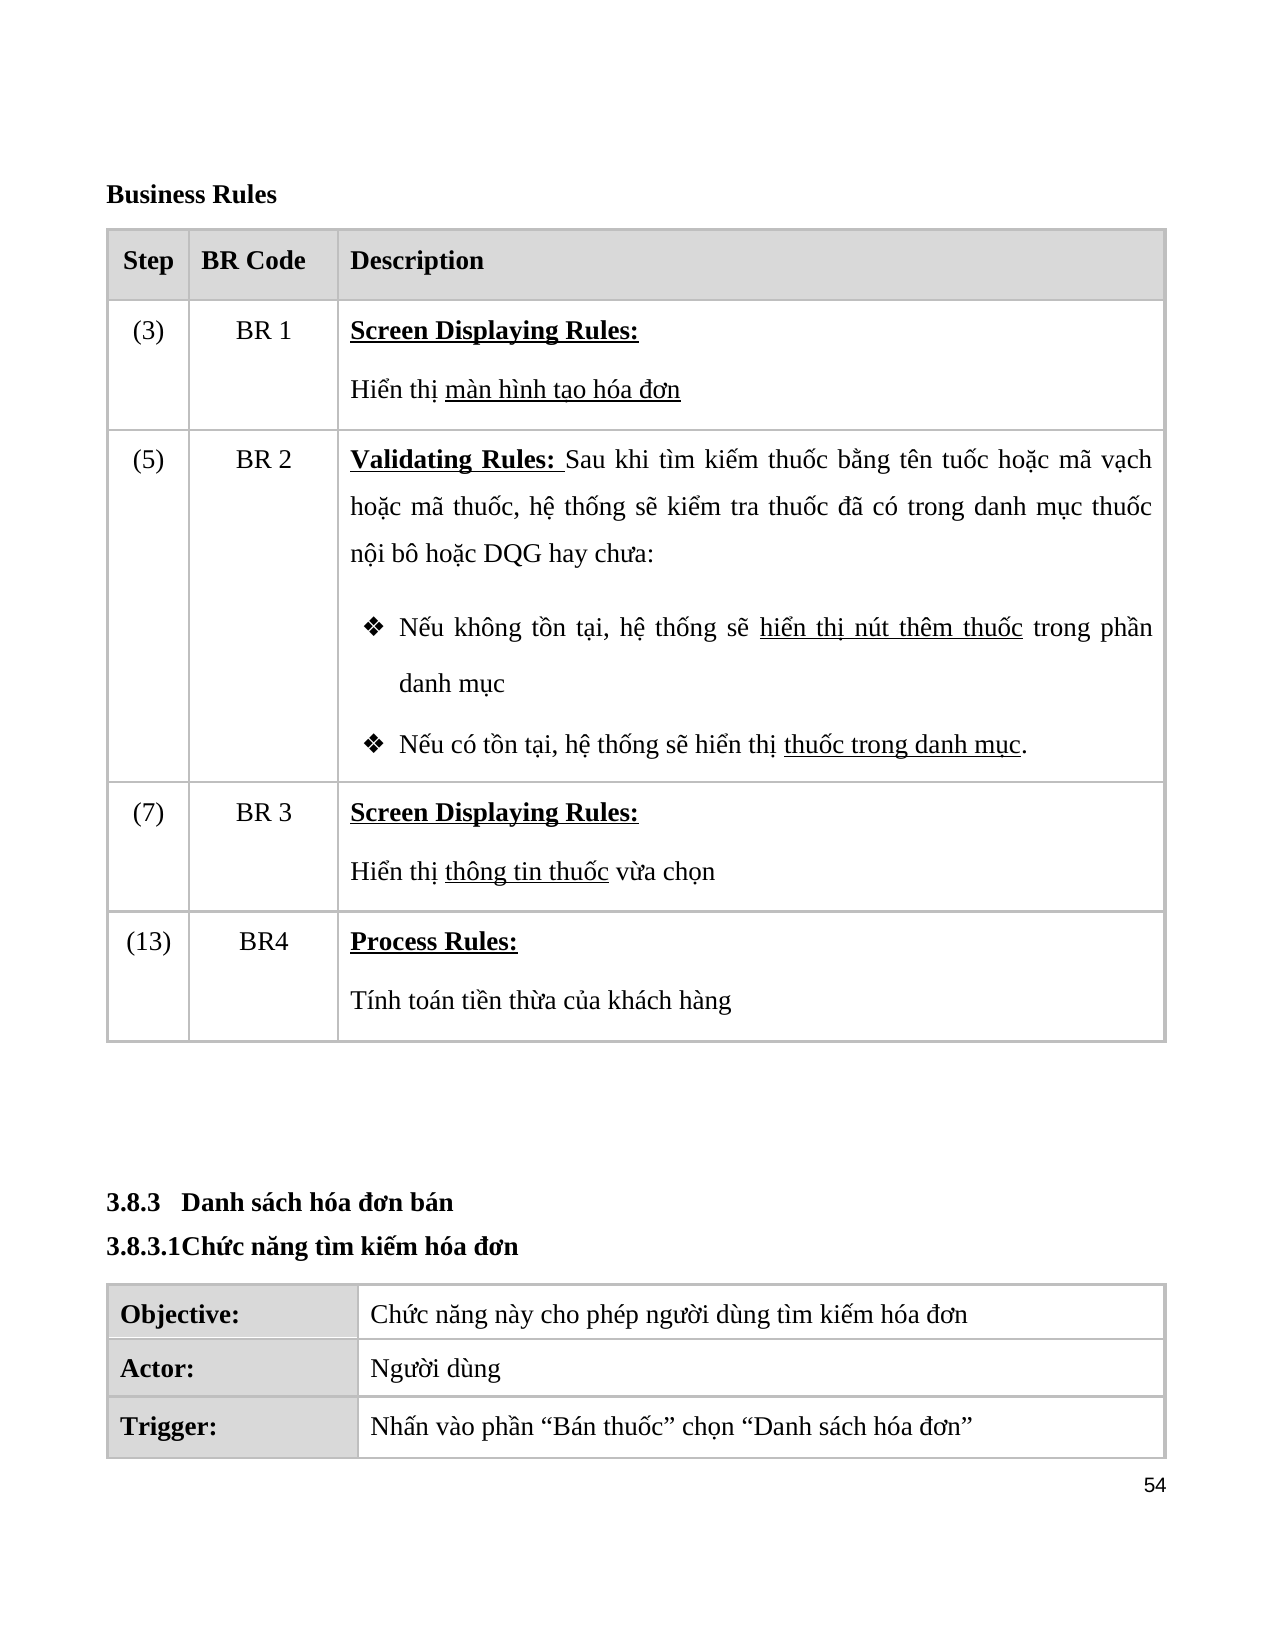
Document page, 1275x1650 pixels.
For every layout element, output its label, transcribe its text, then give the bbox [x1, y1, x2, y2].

table_header Objective: [109, 1286, 357, 1337]
table_header Chức năng này cho phép người dùng tìm kiếm hóa đơn [359, 1286, 1163, 1337]
table_cell Screen Displaying Rules: Hiển thị màn hình tạo hóa đơn [339, 301, 1163, 429]
table_cell (13) [109, 913, 188, 1040]
table_cell Process Rules: Tính toán tiền thừa của khách hàng [339, 913, 1163, 1040]
table_cell BR 3 [190, 783, 337, 910]
table_cell (3) [109, 301, 188, 429]
table_cell Validating Rules: Sau khi tìm kiếm thuốc bằng tên tuốc hoặc mã vạch hoặc mã thuốc, hệ thống sẽ kiểm tra thuốc đã có trong danh mục thuốc nội bô hoặc DQG hay chưa: Nếu không tồn tại, hệ thống sẽ hiển thị nút thêm thuốc trong phần danh mục Nếu có tồn tại, hệ thống sẽ hiển thị thuốc trong danh mục. [339, 431, 1163, 781]
table_header Step [109, 231, 188, 299]
table_header BR Code [190, 231, 337, 299]
table_cell BR 2 [190, 431, 337, 781]
table_cell Nhấn vào phần “Bán thuốc” chọn “Danh sách hóa đơn” [359, 1398, 1163, 1457]
table_cell BR 1 [190, 301, 337, 429]
table_cell Screen Displaying Rules: Hiển thị thông tin thuốc vừa chọn [339, 783, 1163, 910]
table_cell Người dùng [359, 1340, 1163, 1395]
table_cell (5) [109, 431, 188, 781]
table_cell (7) [109, 783, 188, 910]
subtitle Chức năng tìm kiếm hóa đơn [106, 1230, 1167, 1261]
table_cell Actor: [109, 1340, 357, 1395]
table_cell Trigger: [109, 1398, 357, 1457]
table_cell BR4 [190, 913, 337, 1040]
table_header Description [339, 231, 1163, 299]
text Business Rules [106, 178, 1167, 209]
subtitle Danh sách hóa đơn bán [106, 1186, 1167, 1217]
